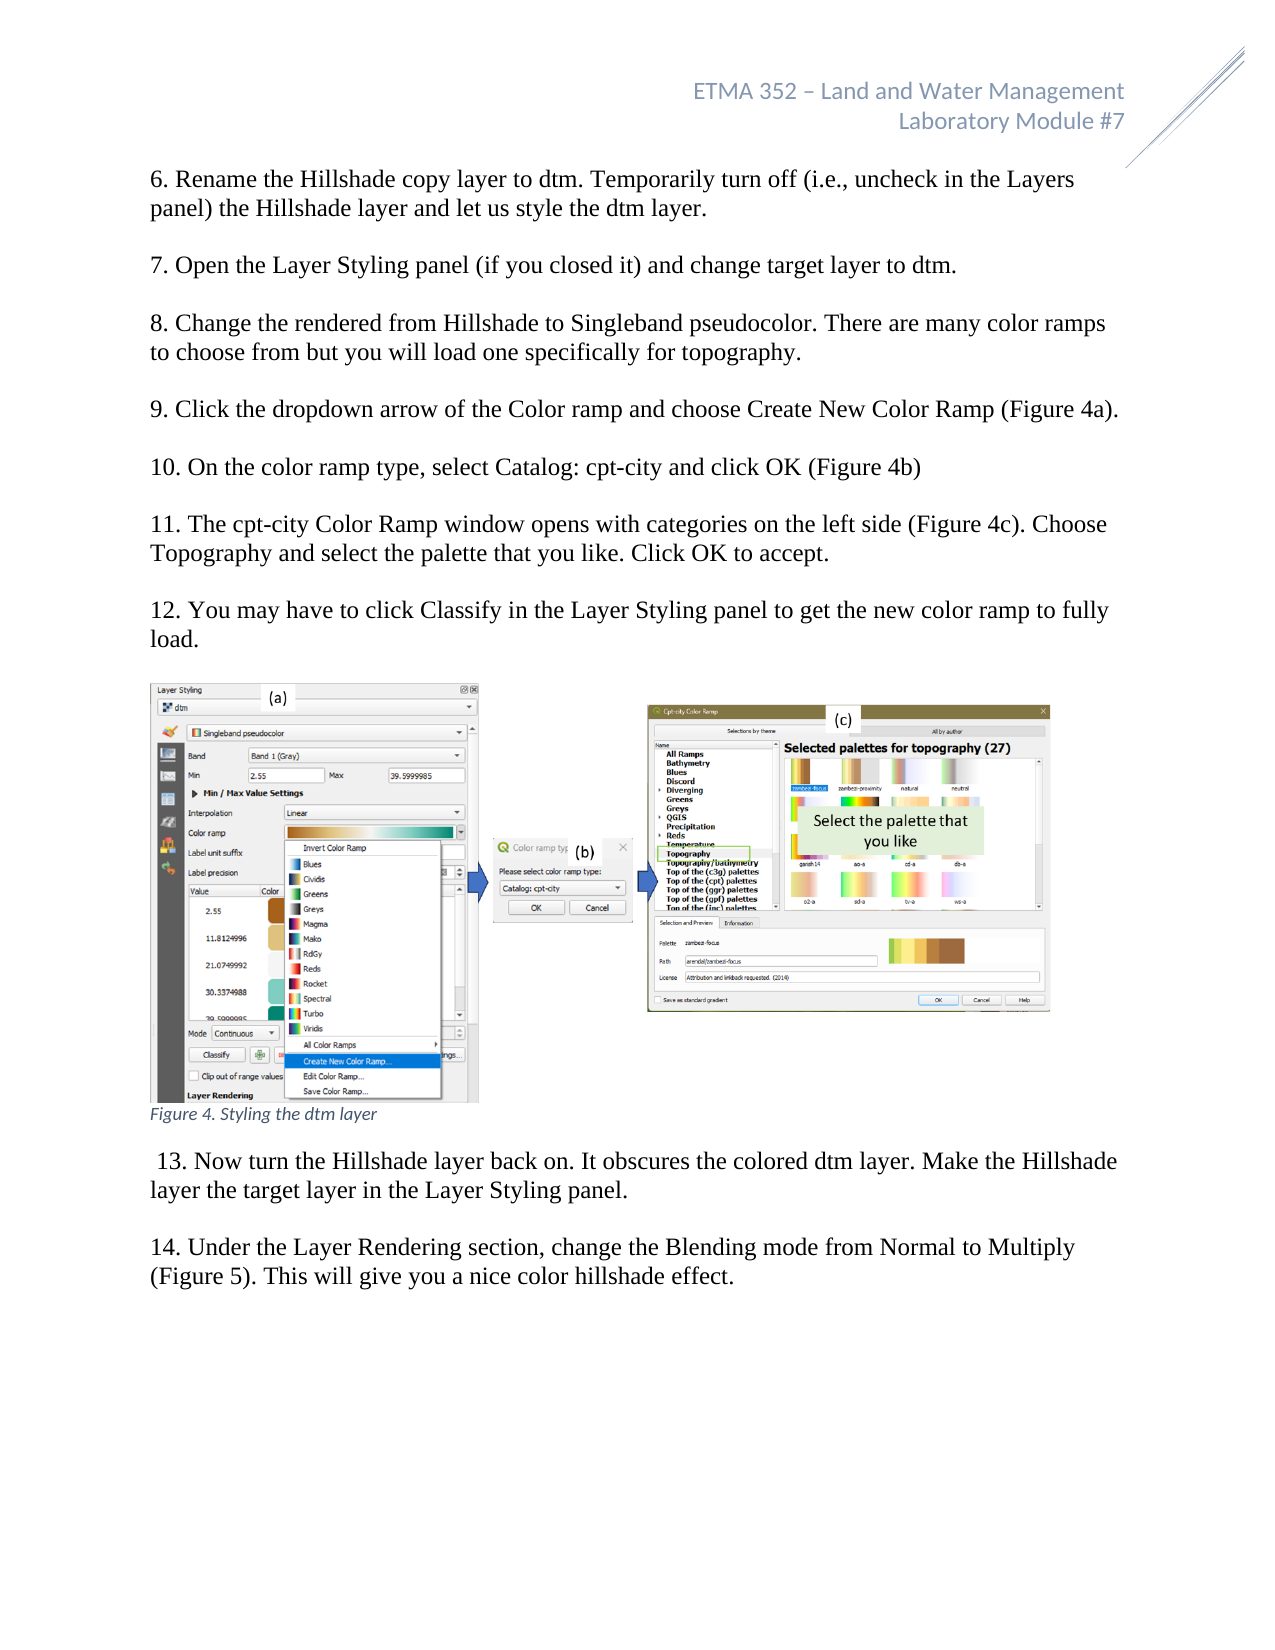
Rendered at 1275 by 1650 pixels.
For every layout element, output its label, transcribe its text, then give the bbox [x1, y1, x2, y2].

text 10. On the color ramp type, select Catalog: cpt-city and click OK (Figure 4b) [150, 452, 1125, 480]
text 7. Open the Layer Styling panel (if you closed it) and change target layer to dtm. [150, 250, 1125, 279]
text 12. You may have to click Classify in the Layer Styling panel to get the new color ramp to fully load. [150, 595, 1125, 653]
text 14. Under the Layer Rendering section, change the Blending mode from Normal to Multiply (Figure 5). This will give you a nice color hillshade effect. [150, 1232, 1125, 1290]
text 8. Change the rendered from Hillshade to Singleband pseudocolor. There are many color ramps to choose from but you will load one specifically for topography. [150, 308, 1125, 365]
text 9. Click the dropdown arrow of the Color ramp and choose Create New Color Ramp (Figure 4a). [150, 394, 1125, 423]
picture [150, 681, 1050, 1103]
text 13. Now turn the Hillshade layer back on. It obscures the colored dtm layer. Make the Hillshade layer the target layer in the Layer Styling panel. [150, 1146, 1125, 1204]
text 6. Rename the Hillshade copy layer to dtm. Temporarily turn off (i.e., uncheck in the Layers panel) the Hillshade layer and let us style the dtm layer. [150, 164, 1125, 222]
text 11. The cpt-city Color Ramp window opens with categories on the left side (Figure 4c). Choose Topography and select the palette that you like. Click OK to accept. [150, 509, 1125, 567]
text Figure 4. Styling the dtm layer [150, 1102, 1125, 1125]
